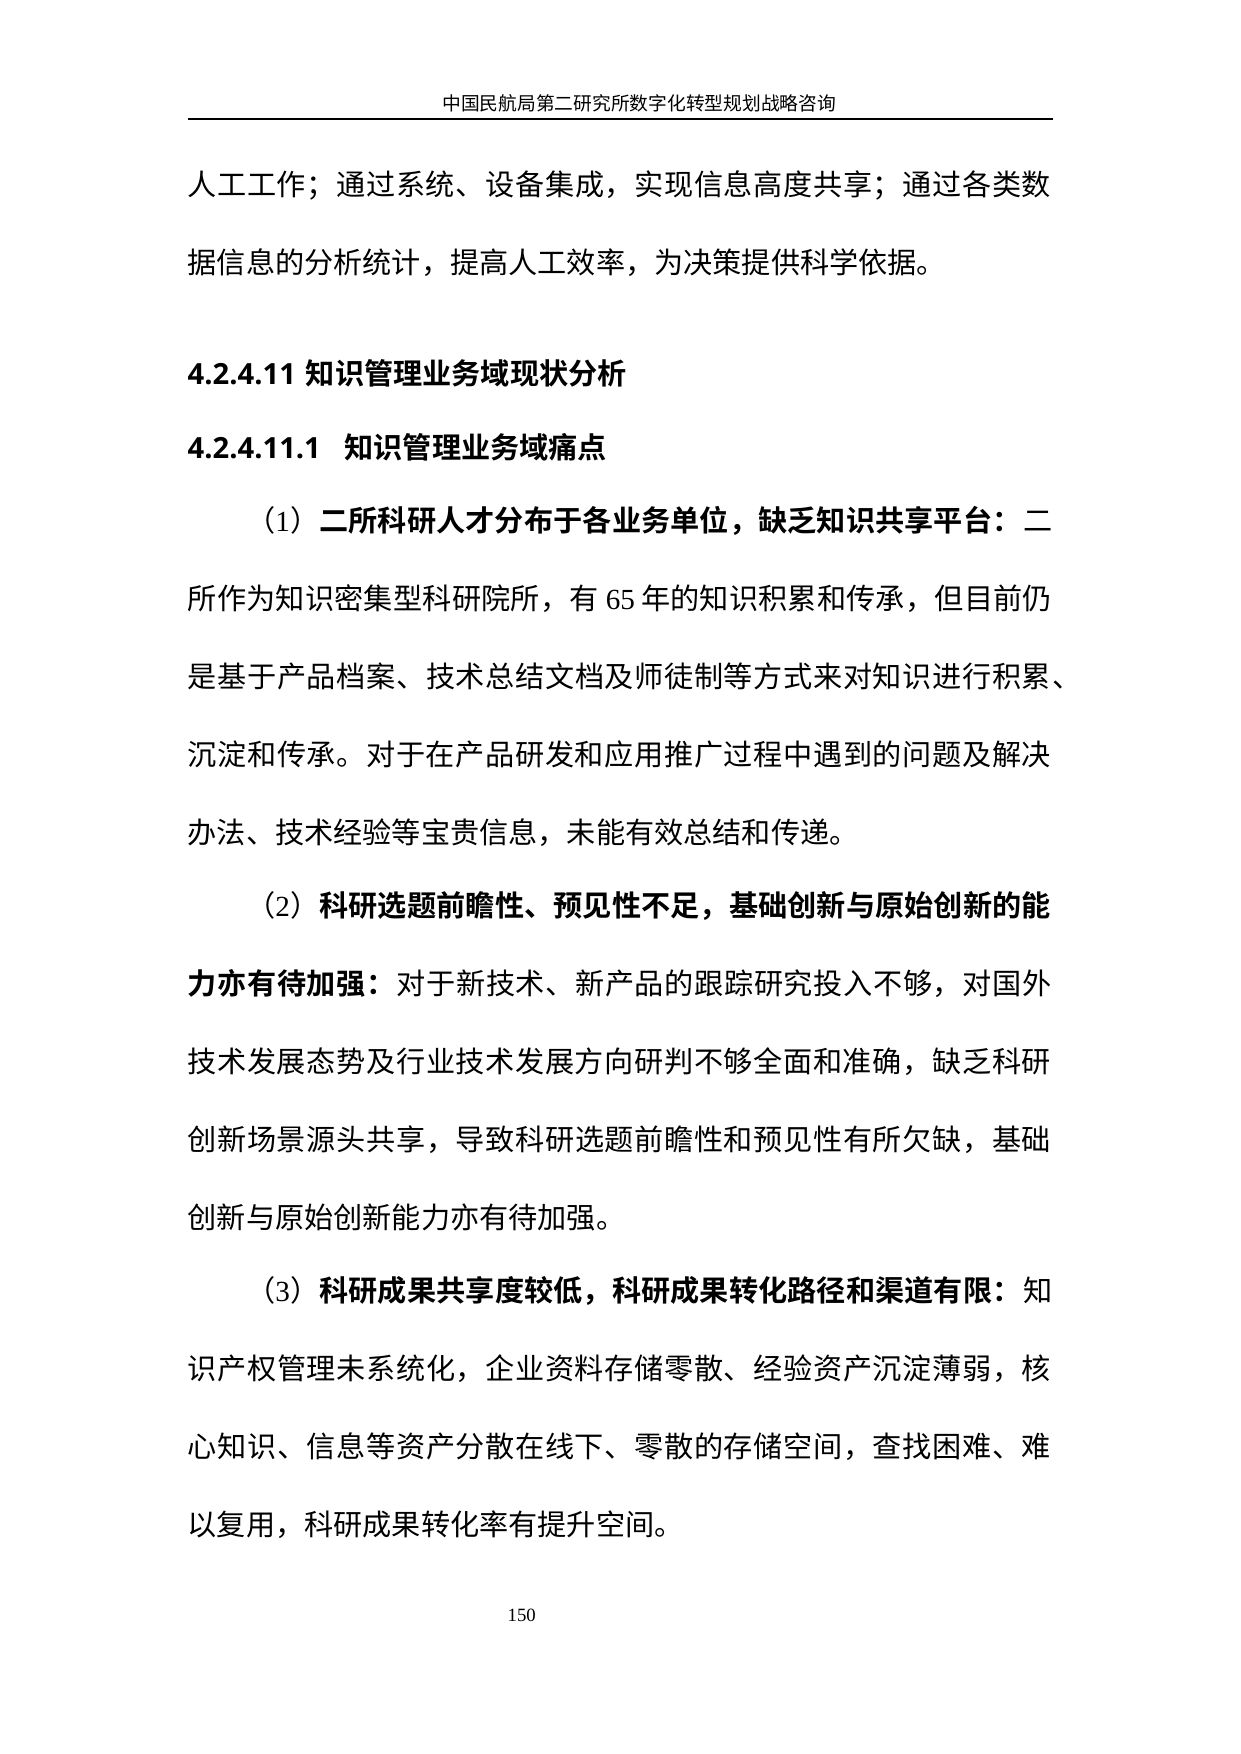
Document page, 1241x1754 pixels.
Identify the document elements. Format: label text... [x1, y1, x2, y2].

text （2）科研选题前瞻性、预见性不足，基础创新与原始创新的能力亦有待加强：对于新技术、新产品的跟踪研究投入不够，对国外技术发展态势及行业技术发展方向研判不够全面和准确，缺乏科研创新场景源头共享，导致科研选题前瞻性和预见性有所欠缺，基础创新与原始创新能力亦有待加强。 [187, 872, 1053, 1248]
subtitle 知识管理业务域痛点 [187, 413, 1053, 478]
text （1）二所科研人才分布于各业务单位，缺乏知识共享平台：二所作为知识密集型科研院所，有65年的知识积累和传承，但目前仍是基于产品档案、技术总结文档及师徒制等方式来对知识进行积累、沉淀和传承。对于在产品研发和应用推广过程中遇到的问题及解决办法、技术经验等宝贵信息，未能有效总结和传递。 [187, 486, 1053, 863]
text （3）科研成果共享度较低，科研成果转化路径和渠道有限：知识产权管理未系统化，企业资料存储零散、经验资产沉淀薄弱，核心知识、信息等资产分散在线下、零散的存储空间，查找困难、难以复用，科研成果转化率有提升空间。 [187, 1257, 1053, 1555]
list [187, 150, 1053, 293]
subtitle 知识管理业务域现状分析 [187, 339, 1053, 404]
